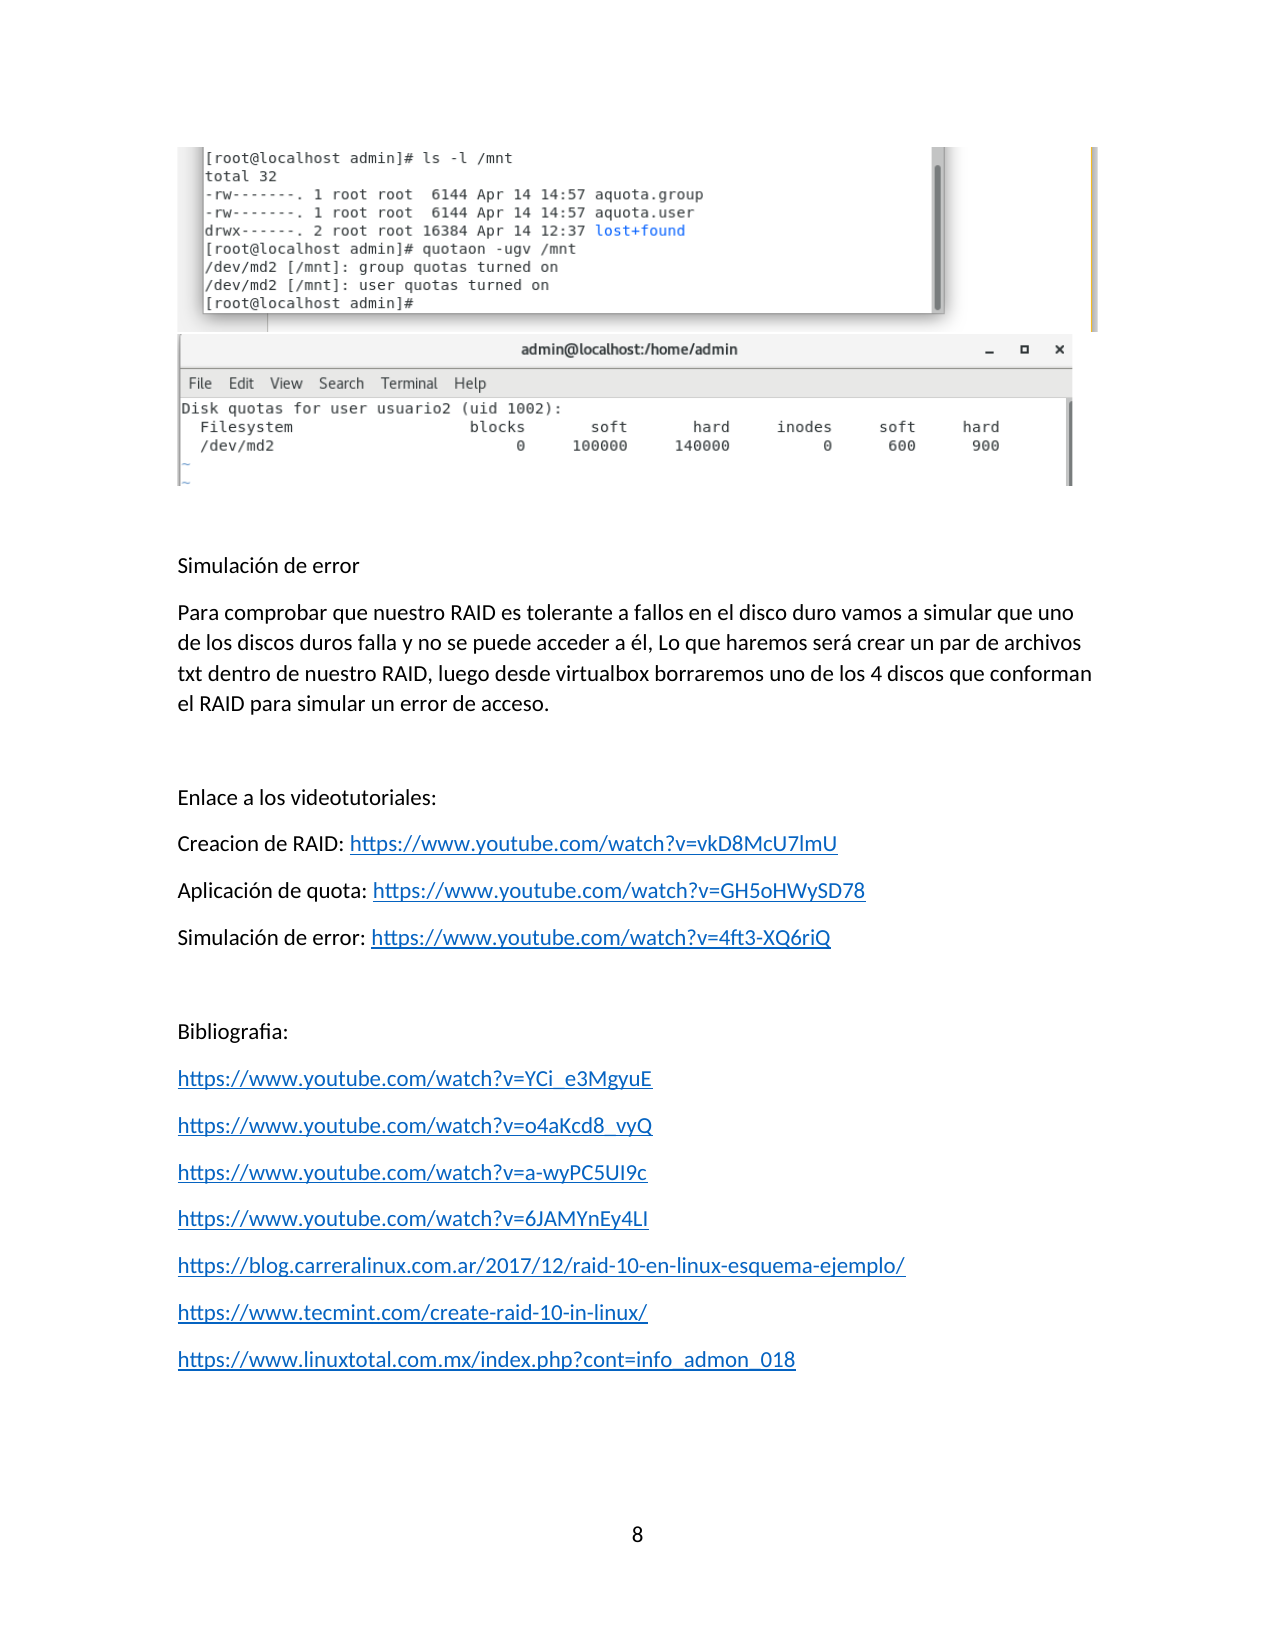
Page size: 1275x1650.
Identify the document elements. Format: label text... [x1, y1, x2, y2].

text https://www.tecmint.com/create-raid-10-in-linux/ [177, 1298, 1098, 1326]
text Enlace a los videotutoriales: [177, 783, 1098, 811]
text Bibliografia: [177, 1017, 1098, 1045]
text https://www.youtube.com/watch?v=YCi_e3MgyuE [177, 1064, 1098, 1092]
text Simulación de error [177, 551, 1098, 579]
text https://www.youtube.com/watch?v=o4aKcd8_vyQ [177, 1111, 1098, 1139]
text Para comprobar que nuestro RAID es tolerante a fallos en el disco duro vamos a simular que uno de los discos duros falla y no se puede acceder a él, Lo que haremos será crear un par de archivos txt dentro de nuestro RAID, luego desde virtualbox borraremos uno de los 4 discos que conforman el RAID para simular un error de acceso. [177, 598, 1098, 717]
text https://blog.carreralinux.com.ar/2017/12/raid-10-en-linux-esquema-ejemplo/ [177, 1251, 1098, 1279]
text Aplicación de quota: https://www.youtube.com/watch?v=GH5oHWySD78 [177, 876, 1098, 904]
text Creacion de RAID: https://www.youtube.com/watch?v=vkD8McU7lmU [177, 829, 1098, 858]
text Simulación de error: https://www.youtube.com/watch?v=4ft3-XQ6riQ [177, 923, 1098, 951]
text https://www.youtube.com/watch?v=6JAMYnEy4LI [177, 1204, 1098, 1233]
picture [177, 147, 1098, 332]
text https://www.linuxtotal.com.mx/index.php?cont=info_admon_018 [177, 1345, 1098, 1373]
text https://www.youtube.com/watch?v=a-wyPC5UI9c [177, 1158, 1098, 1186]
picture [177, 334, 1073, 486]
